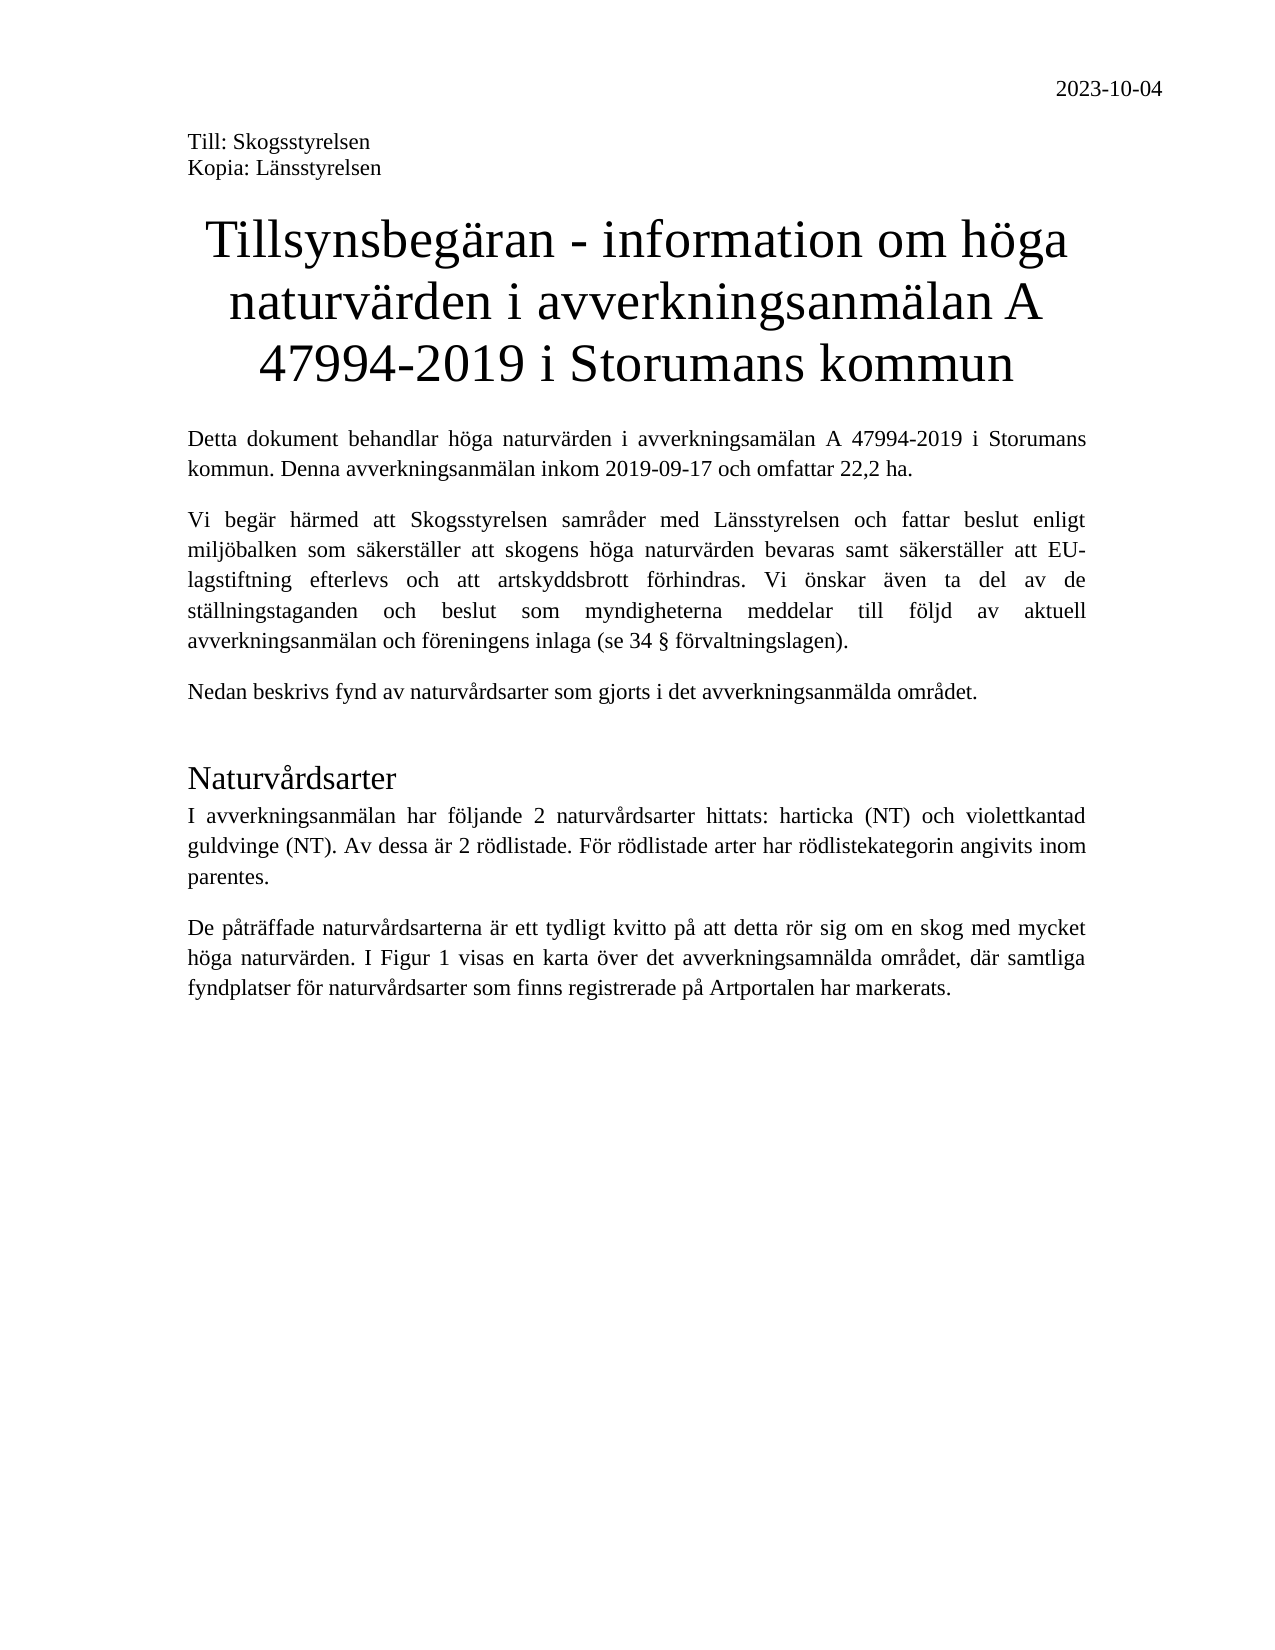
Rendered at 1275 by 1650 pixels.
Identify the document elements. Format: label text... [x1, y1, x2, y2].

text Nedan beskrivs fynd av naturvårdsarter som gjorts i det avverkningsanmälda området. [187, 678, 1087, 704]
text Vi begär härmed att Skogsstyrelsen samråder med Länsstyrelsen och fattar beslut enligt miljöbalken som säkerställer att skogens höga naturvärden bevaras samt säkerställer att EU-lagstiftning efterlevs och att artskyddsbrott förhindras. Vi önskar även ta del av de ställningstaganden och beslut som myndigheterna meddelar till följd av aktuell avverkningsanmälan och föreningens inlaga (se 34 § förvaltningslagen). [187, 506, 1087, 653]
text De påträffade naturvårdsarterna är ett tydligt kvitto på att detta rör sig om en skog med mycket höga naturvärden. I Figur 1 visas en karta över det avverkningsamnälda området, där samtliga fyndplatser för naturvårdsarter som finns registrerade på Artportalen har markerats. [187, 914, 1087, 1001]
text Detta dokument behandlar höga naturvärden i avverkningsamälan A 47994-2019 i Storumans kommun. Denna avverkningsanmälan inkom 2019-09-17 och omfattar 22,2 ha. [187, 425, 1087, 481]
title Tillsynsbegäran - information om höga naturvärden i avverkningsanmälan A 47994-2019 i Storumans kommun [187, 207, 1087, 394]
text I avverkningsanmälan har följande 2 naturvårdsarter hittats: harticka (NT) och violettkantad guldvinge (NT). Av dessa är 2 rödlistade. För rödlistade arter har rödlistekategorin angivits inom parentes. [187, 802, 1087, 889]
subtitle Naturvårdsarter [187, 758, 1087, 797]
